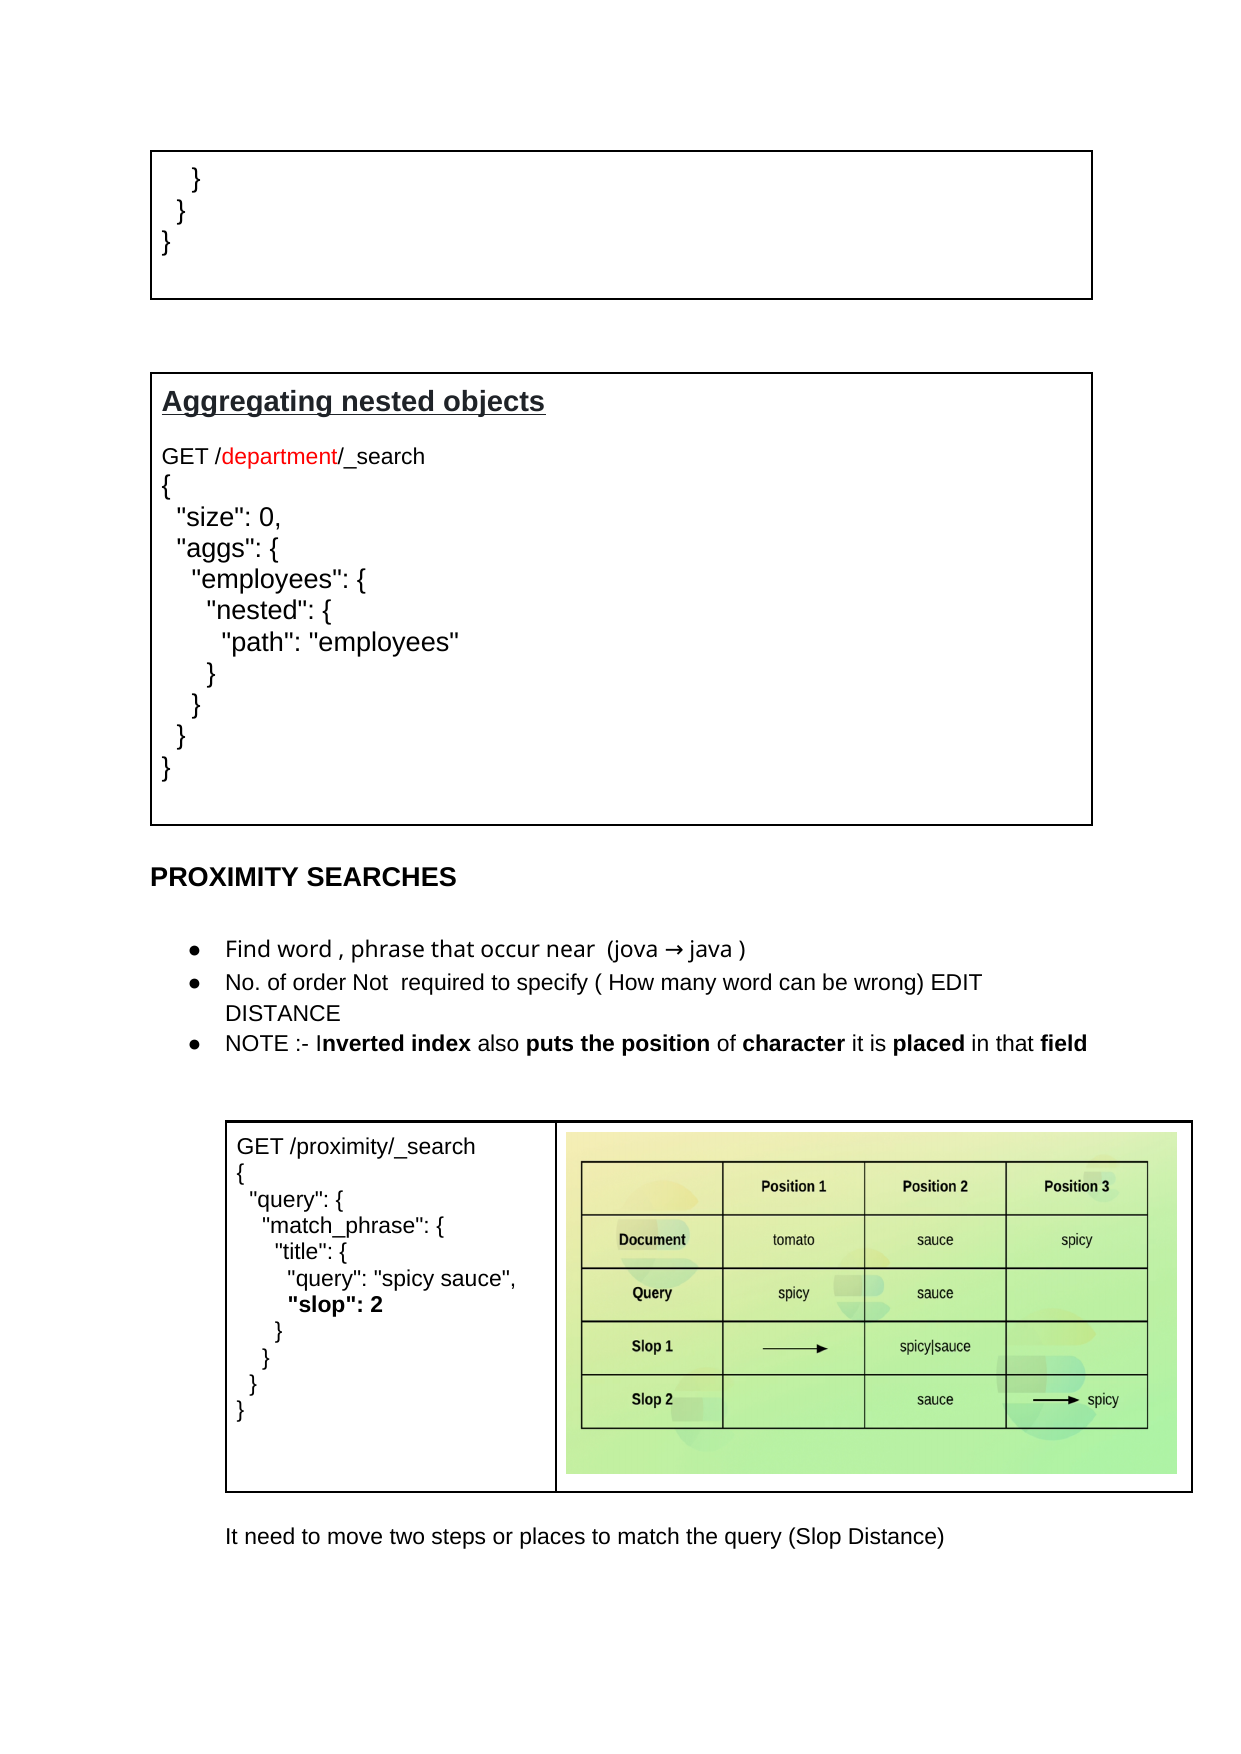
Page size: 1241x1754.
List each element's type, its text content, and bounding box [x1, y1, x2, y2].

list Find word , phrase that occur near (jova → java ) [187, 933, 1090, 964]
list No. of order Not required to specify ( How many word can be wrong) EDIT DISTANCE [187, 969, 1090, 1026]
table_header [152, 152, 1091, 298]
table_header [557, 1123, 1191, 1491]
text PROXIMITY SEARCHES [150, 861, 1090, 893]
picture [566, 1132, 1177, 1474]
list NOTE :- Inverted index also puts the position of character it is placed in that field [187, 1030, 1090, 1056]
table_header GET /proximity/_search { "query": { "match_phrase": { "title": { "query": "spicy sauce", "slop": 2 } } } } [227, 1123, 555, 1491]
table_header Aggregating nested objects GET /department/_search { "size": 0, "aggs": { "employees": { "nested": { "path": "employees" } } } } [152, 374, 1091, 823]
text It need to move two steps or places to match the query (Slop Distance) [225, 1523, 1090, 1549]
